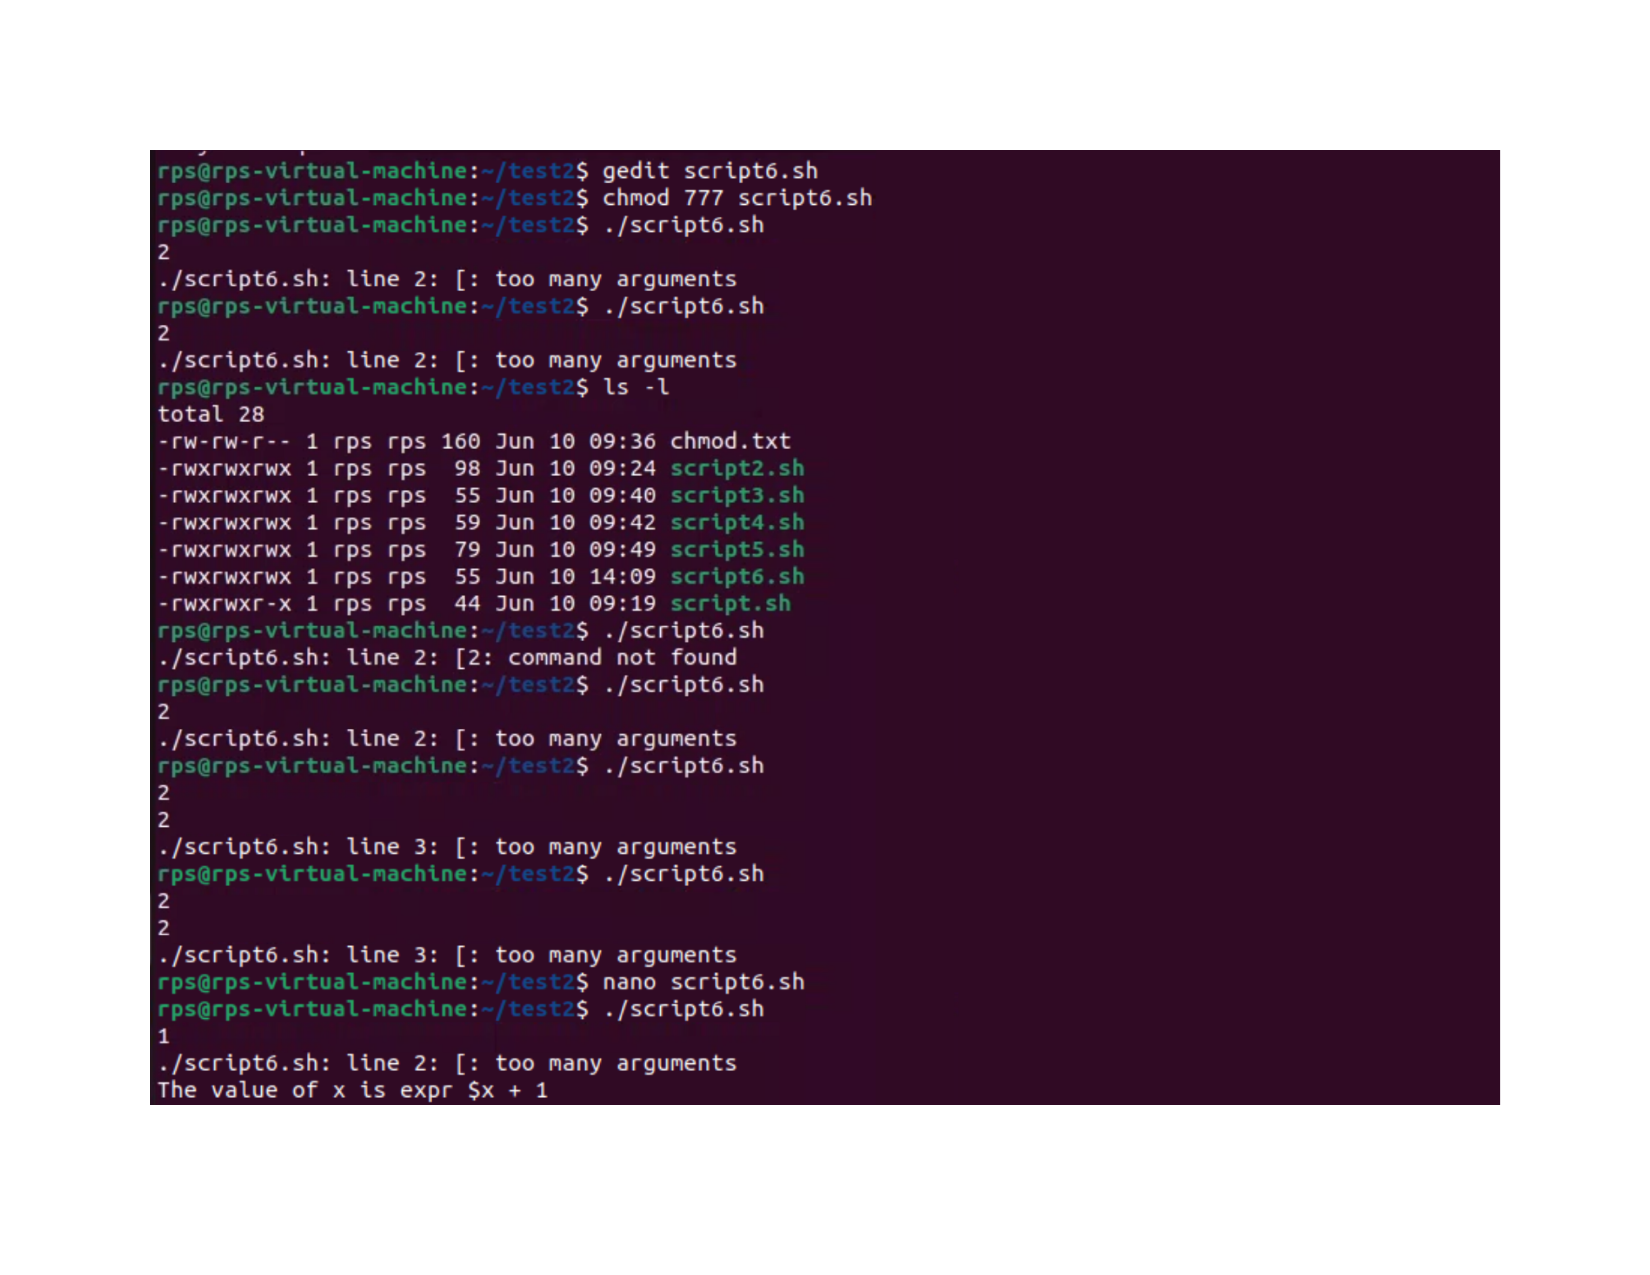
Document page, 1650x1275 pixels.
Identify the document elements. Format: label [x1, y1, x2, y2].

picture [150, 150, 1500, 1105]
